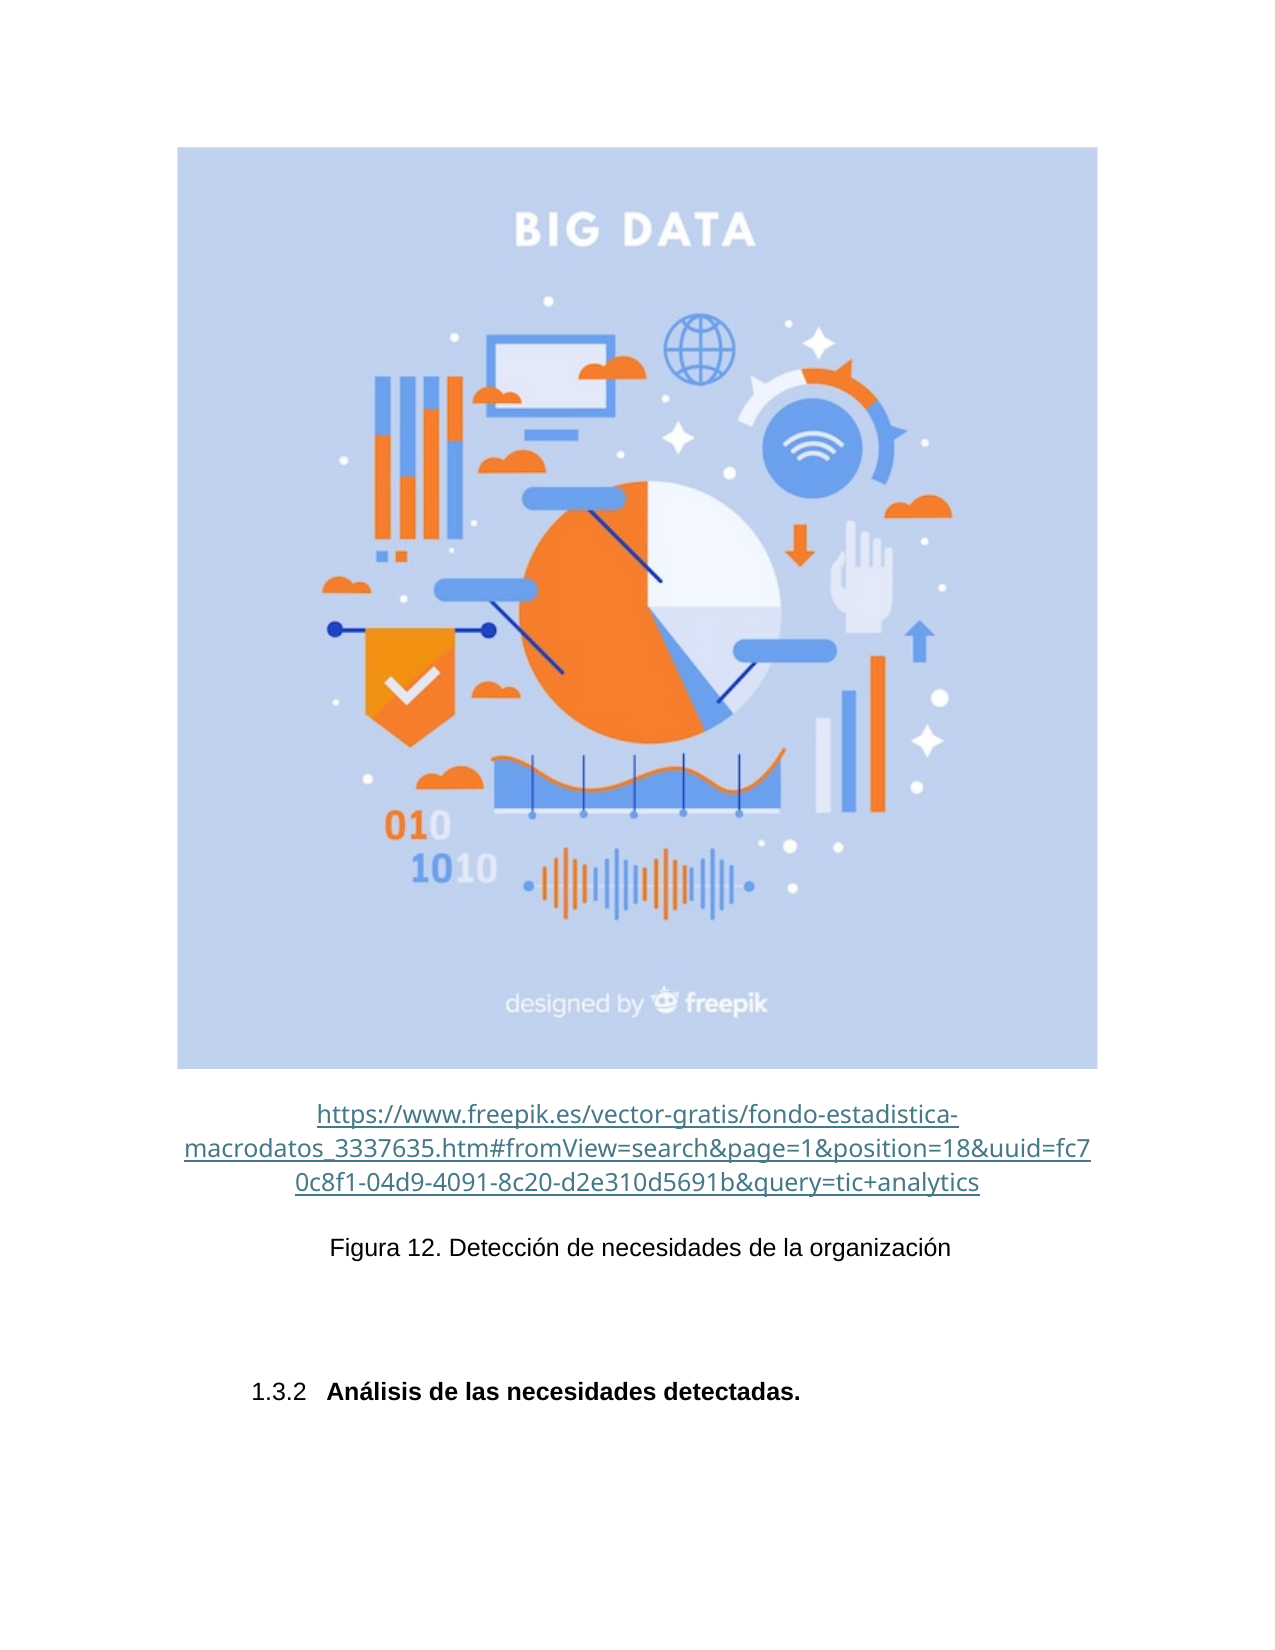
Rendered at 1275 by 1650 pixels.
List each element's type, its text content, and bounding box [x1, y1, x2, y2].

text Figura 12. Detección de necesidades de la organización [177, 1233, 1098, 1262]
text https://www.freepik.es/vector-gratis/fondo-estadistica-macrodatos_3337635.htm#fromView=search&page=1&position=18&uuid=fc70c8f1-04d9-4091-8c20-d2e310d5691b&query=tic+analytics [177, 1097, 1098, 1199]
picture [177, 147, 1098, 1069]
list Análisis de las necesidades detectadas. [251, 1377, 1098, 1406]
